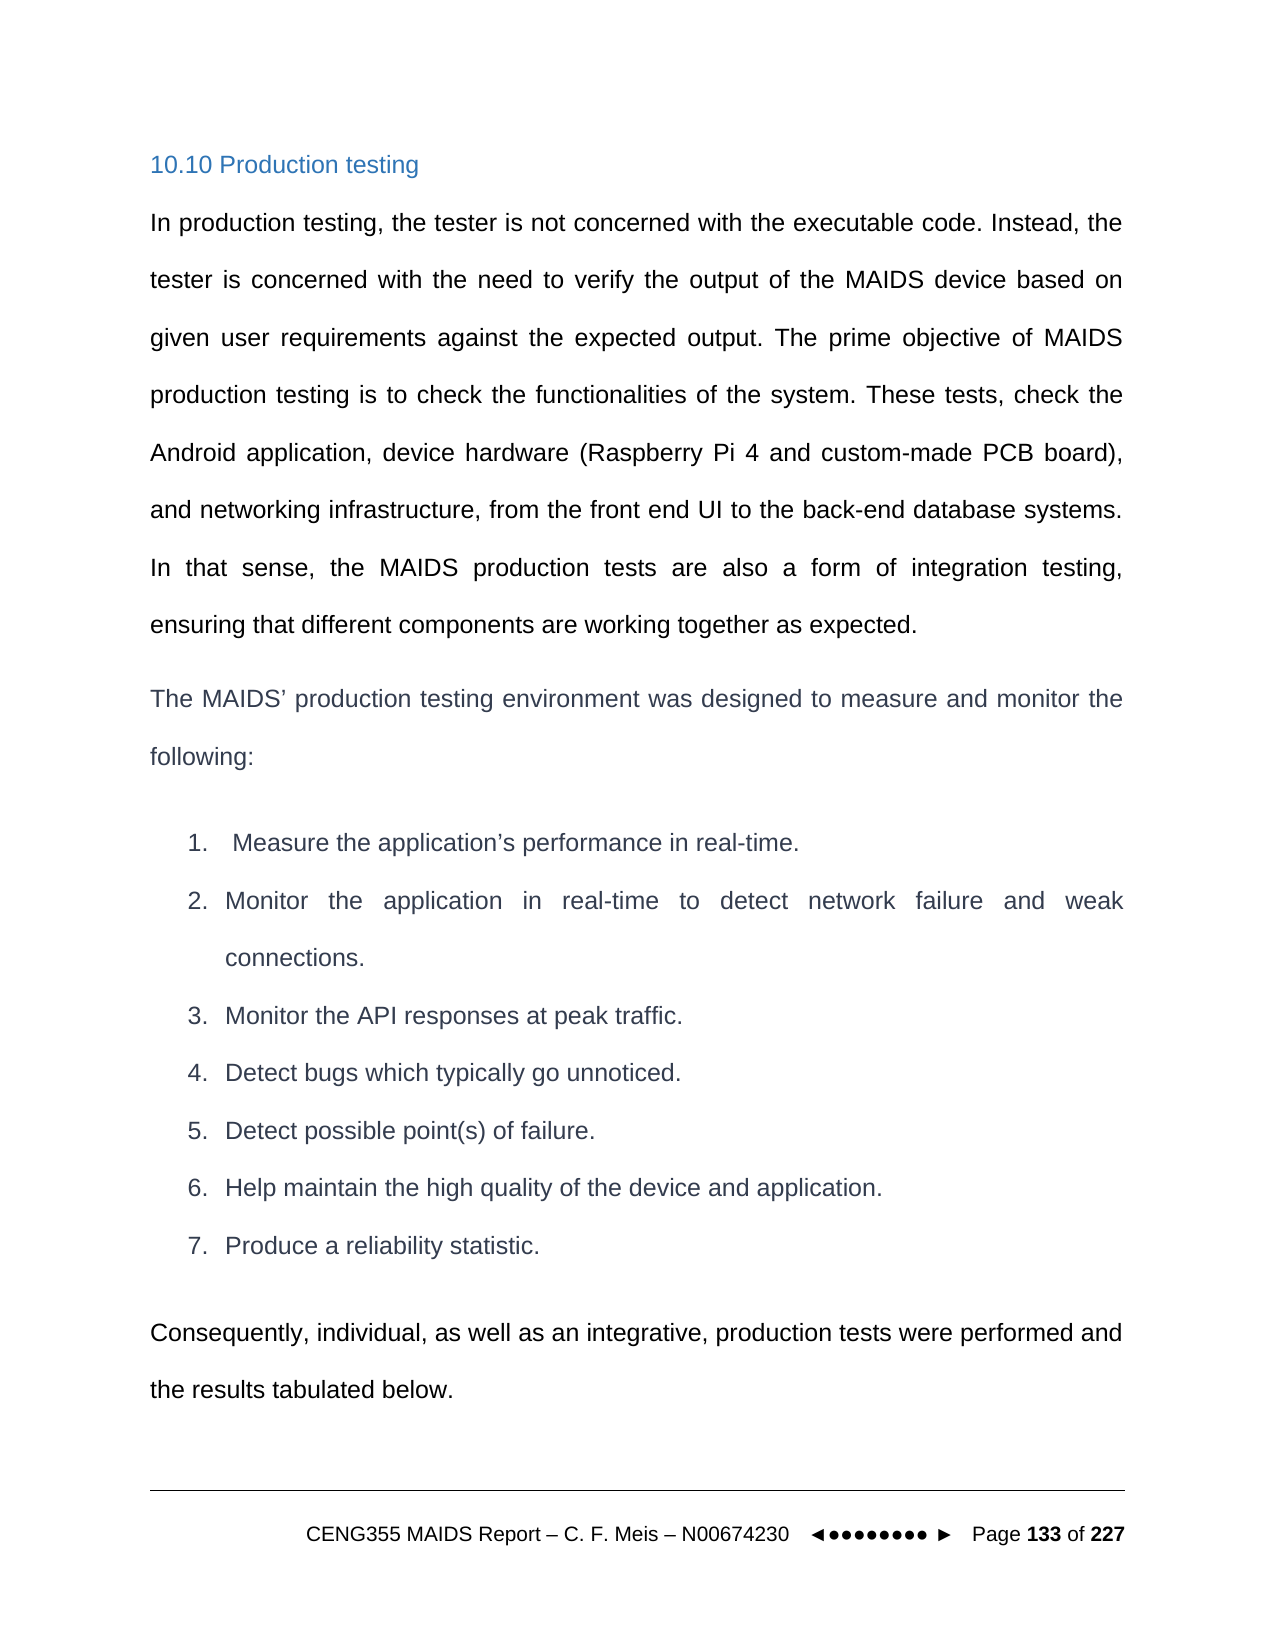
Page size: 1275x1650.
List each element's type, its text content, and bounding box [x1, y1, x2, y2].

list Measure the application’s performance in real-time. [187, 828, 1125, 857]
text In production testing, the tester is not concerned with the executable code. Instead, the tester is concerned with the need to verify the output of the MAIDS device based on given user requirements against the expected output. The prime objective of MAIDS production testing is to check the functionalities of the system. These tests, check the Android application, device hardware (Raspberry Pi 4 and custom-made PCB board), and networking infrastructure, from the front end UI to the back-end database systems. In that sense, the MAIDS production tests are also a form of integration testing, ensuring that different components are working together as expected. [150, 207, 1125, 639]
list Help maintain the high quality of the device and application. [187, 1173, 1125, 1202]
list Monitor the application in real-time to detect network failure and weak connections. [187, 886, 1125, 972]
list Monitor the API responses at peak traffic. [187, 1001, 1125, 1029]
list Produce a reliability statistic. [187, 1231, 1125, 1259]
list Detect bugs which typically go unnoticed. [187, 1058, 1125, 1087]
text Consequently, individual, as well as an integrative, production tests were performed and the results tabulated below. [150, 1317, 1125, 1404]
list Detect possible point(s) of failure. [187, 1116, 1125, 1144]
text The MAIDS’ production testing environment was designed to measure and monitor the following: [150, 684, 1125, 770]
subtitle 10.10 Production testing [150, 150, 1125, 179]
